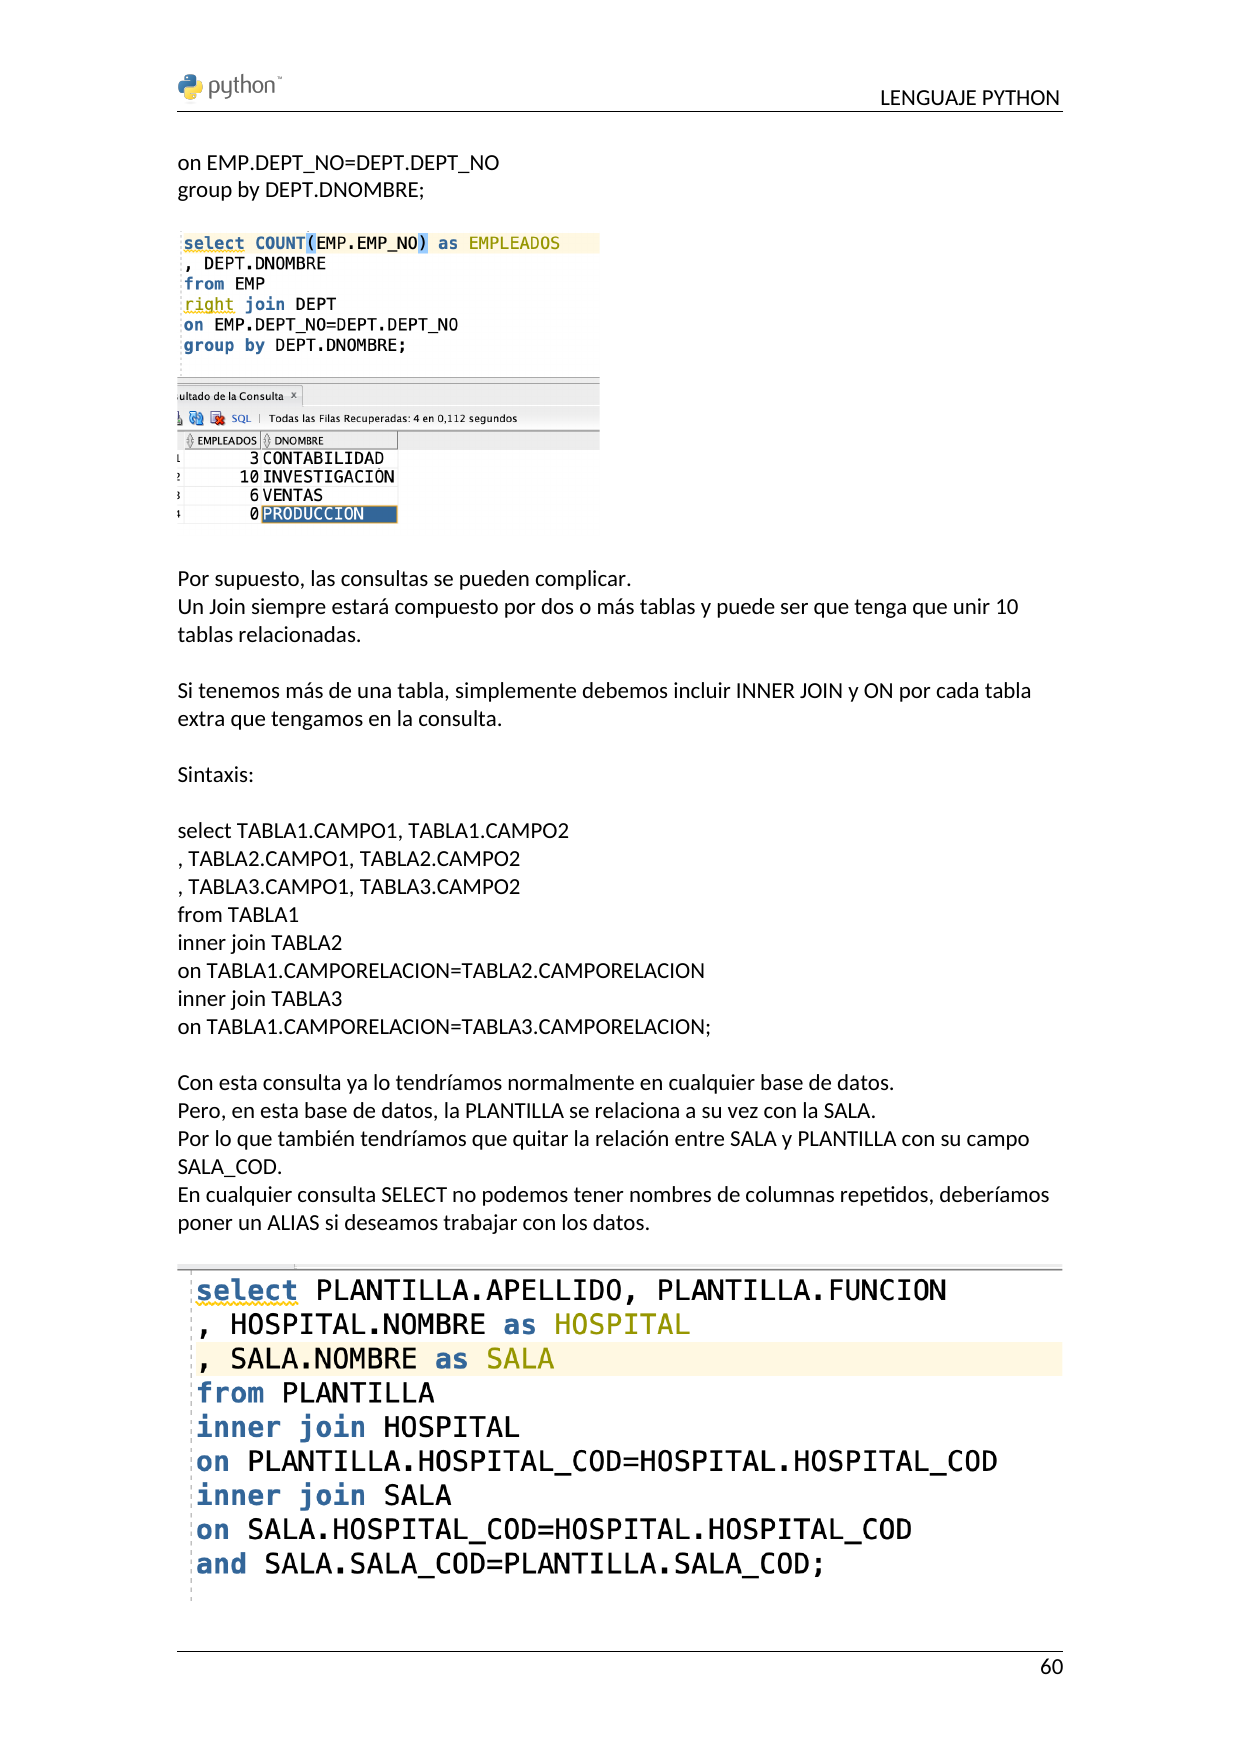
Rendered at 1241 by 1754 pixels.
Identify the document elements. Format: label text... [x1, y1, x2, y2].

text Por lo que también tendríamos que quitar la relación entre SALA y PLANTILLA con su campo SALA_COD. [177, 1124, 1063, 1180]
picture [177, 73, 283, 105]
text Por supuesto, las consultas se pueden complicar. [177, 564, 1063, 592]
text on EMP.DEPT_NO=DEPT.DEPT_NO [177, 148, 1063, 176]
text group by DEPT.DNOMBRE; [177, 176, 1063, 204]
text , TABLA2.CAMPO1, TABLA2.CAMPO2 [177, 844, 1063, 872]
text Sintaxis: [177, 760, 1063, 788]
picture [177, 231, 600, 536]
text inner join TABLA3 [177, 984, 1063, 1012]
text select TABLA1.CAMPO1, TABLA1.CAMPO2 [177, 816, 1063, 844]
text from TABLA1 [177, 900, 1063, 928]
text , TABLA3.CAMPO1, TABLA3.CAMPO2 [177, 872, 1063, 900]
text on TABLA1.CAMPORELACION=TABLA3.CAMPORELACION; [177, 1012, 1063, 1040]
text Con esta consulta ya lo tendríamos normalmente en cualquier base de datos. [177, 1068, 1063, 1096]
text Un Join siempre estará compuesto por dos o más tablas y puede ser que tenga que unir 10 tablas relacionadas. [177, 592, 1063, 648]
picture [177, 1264, 1063, 1601]
text En cualquier consulta SELECT no podemos tener nombres de columnas repetidos, deberíamos poner un ALIAS si deseamos trabajar con los datos. [177, 1180, 1063, 1236]
text inner join TABLA2 [177, 928, 1063, 956]
text Pero, en esta base de datos, la PLANTILLA se relaciona a su vez con la SALA. [177, 1096, 1063, 1124]
text on TABLA1.CAMPORELACION=TABLA2.CAMPORELACION [177, 956, 1063, 984]
text Si tenemos más de una tabla, simplemente debemos incluir INNER JOIN y ON por cada tabla extra que tengamos en la consulta. [177, 676, 1063, 732]
